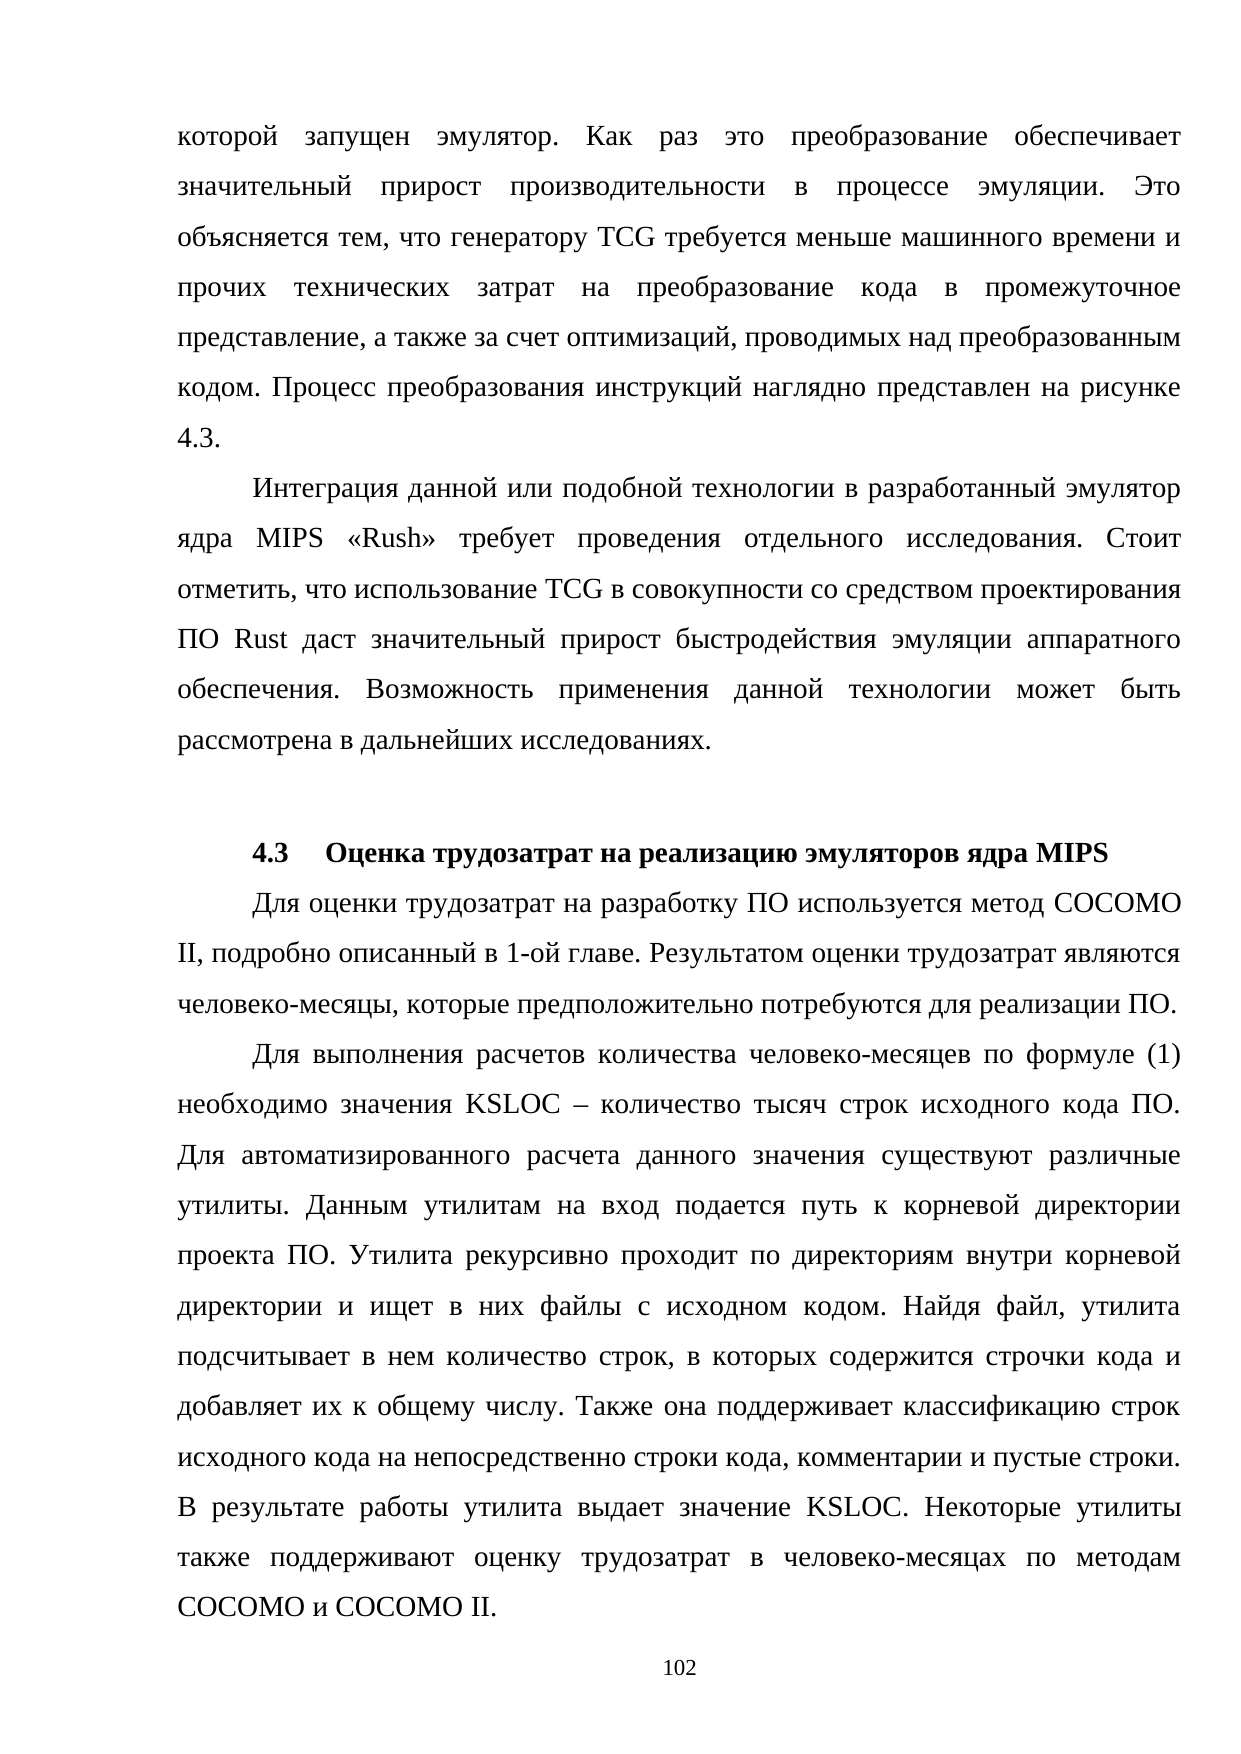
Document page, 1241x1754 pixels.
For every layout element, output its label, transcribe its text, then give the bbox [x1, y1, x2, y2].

text Интеграция данной или подобной технологии в разработанный эмулятор ядра MIPS «Rush» требует проведения отдельного исследования. Стоит отметить, что использование TCG в совокупности со средством проектирования ПО Rust даст значительный прирост быстродействия эмуляции аппаратного обеспечения. Возможность применения данной технологии может быть рассмотрена в дальнейших исследованиях. [177, 470, 1182, 755]
text Для оценки трудозатрат на разработку ПО используется метод COCOMO II, подробно описанный в 1-ой главе. Результатом оценки трудозатрат являются человеко-месяцы, которые предположительно потребуются для реализации ПО. [177, 885, 1182, 1019]
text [177, 118, 1182, 453]
text Для выполнения расчетов количества человеко-месяцев по формуле (1) необходимо значения KSLOC – количество тысяч строк исходного кода ПО. Для автоматизированного расчета данного значения существуют различные утилиты. Данным утилитам на вход подается путь к корневой директории проекта ПО. Утилита рекурсивно проходит по директориям внутри корневой директории и ищет в них файлы с исходном кодом. Найдя файл, утилита подсчитывает в нем количество строк, в которых содержится строчки кода и добавляет их к общему числу. Также она поддерживает классификацию строк исходного кода на непосредственно строки кода, комментарии и пустые строки. В результате работы утилита выдает значение KSLOC. Некоторые утилиты также поддерживают оценку трудозатрат в человеко-месяцах по методам COCOMO и COCOMO II. [177, 1036, 1182, 1623]
subtitle Оценка трудозатрат на реализацию эмуляторов ядра MIPS [177, 835, 1182, 868]
